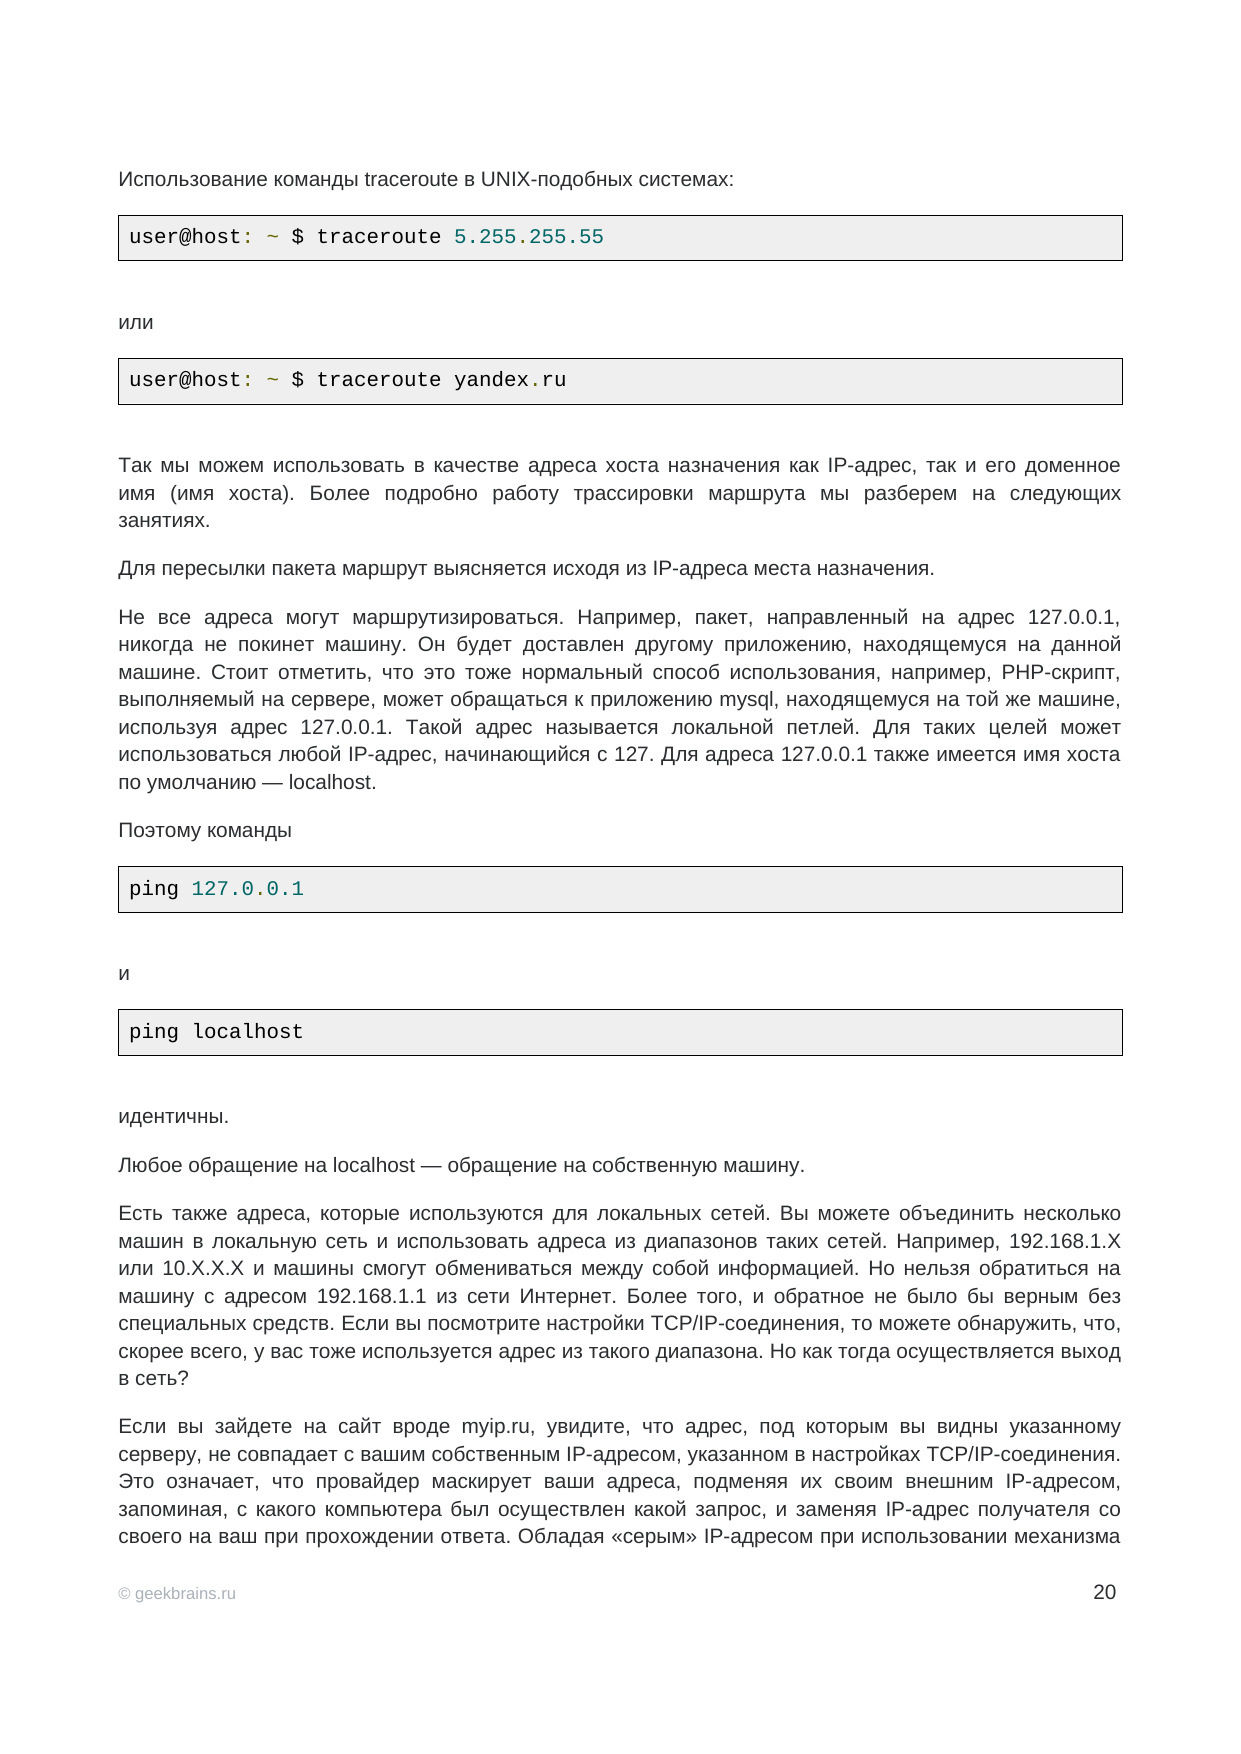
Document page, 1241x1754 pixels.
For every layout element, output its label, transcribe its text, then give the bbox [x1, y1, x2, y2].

text Так мы можем использовать в качестве адреса хоста назначения как IP-адрес, так и его доменное имя (имя хоста). Более подробно работу трассировки маршрута мы разберем на следующих занятиях. [118, 425, 1122, 532]
text идентичны. [118, 1077, 1122, 1128]
text или [118, 282, 1122, 333]
text Не все адреса могут маршрутизироваться. Например, пакет, направленный на адрес 127.0.0.1, никогда не покинет машину. Он будет доставлен другому приложению, находящемуся на данной машине. Стоит отметить, что это тоже нормальный способ использования, например, PHP-скрипт, выполняемый на сервере, может обращаться к приложению mysql, находящемуся на той же машине, используя адрес 127.0.0.1. Такой адрес называется локальной петлей. Для таких целей может использоваться любой IP-адрес, начинающийся с 127. Для адреса 127.0.0.1 также имеется имя хоста по умолчанию — localhost. [118, 604, 1122, 793]
table_header user@host: ~ $ traceroute 5.255.255.55 [119, 216, 1122, 260]
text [118, 1414, 1122, 1548]
text Для пересылки пакета маршрут выясняется исходя из IP-адреса места назначения. [118, 556, 1122, 580]
text и [118, 933, 1122, 985]
text Любое обращение на localhost — обращение на собственную машину. [118, 1153, 1122, 1177]
text Использование команды traceroute в UNIX-подобных системах: [118, 166, 1122, 190]
table_header user@host: ~ $ traceroute yandex.ru [119, 359, 1122, 403]
text Поэтому команды [118, 818, 1122, 842]
table_header ping localhost [119, 1010, 1122, 1055]
table_header ping 127.0.0.1 [119, 867, 1122, 912]
text Есть также адреса, которые используются для локальных сетей. Вы можете объединить несколько машин в локальную сеть и использовать адреса из диапазонов таких сетей. Например, 192.168.1.X или 10.X.X.X и машины смогут обмениваться между собой информацией. Но нельзя обратиться на машину с адресом 192.168.1.1 из сети Интернет. Более того, и обратное не было бы верным без специальных средств. Если вы посмотрите настройки TCP/IP-соединения, то можете обнаружить, что, скорее всего, у вас тоже используется адрес из такого диапазона. Но как тогда осуществляется выход в сеть? [118, 1201, 1122, 1390]
